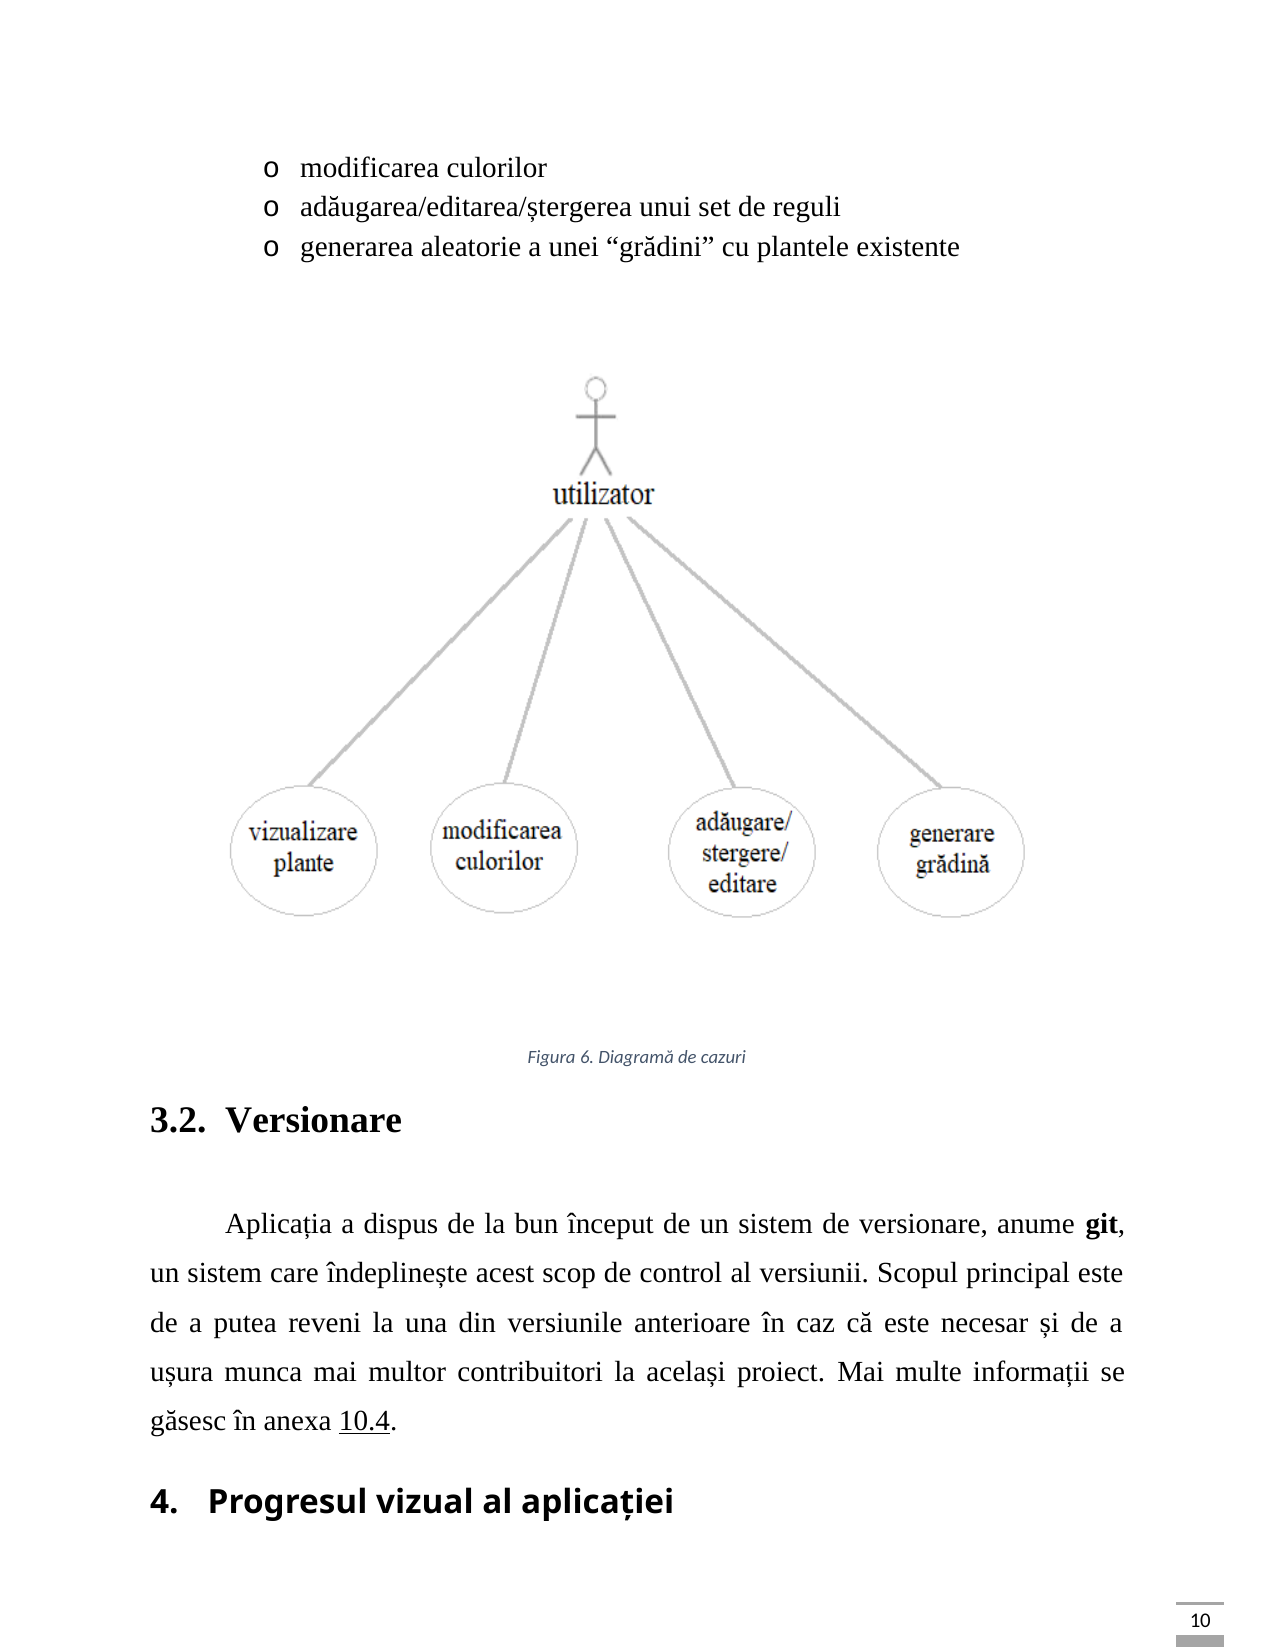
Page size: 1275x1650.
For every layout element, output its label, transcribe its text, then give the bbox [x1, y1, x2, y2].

list adăugarea/editarea/ștergerea unui set de reguli [262, 189, 1125, 226]
list modificarea culorilor [262, 150, 1125, 186]
subtitle Progresul vizual al aplicației [150, 1478, 1125, 1523]
list generarea aleatorie a unei “grădini” cu plantele existente [262, 229, 1125, 265]
picture [160, 268, 1115, 1043]
text Figura 6. Diagramă de cazuri [150, 1045, 1125, 1068]
text Aplicația a dispus de la bun început de un sistem de versionare, anume git, un sistem care îndeplinește acest scop de control al versiunii. Scopul principal este de a putea reveni la una din versiunile anterioare în caz că este necesar și de a ușura munca mai multor contribuitori la același proiect. Mai multe informații se găsesc în anexa 10.4. [150, 1206, 1125, 1437]
subtitle Versionare [150, 1097, 1125, 1140]
